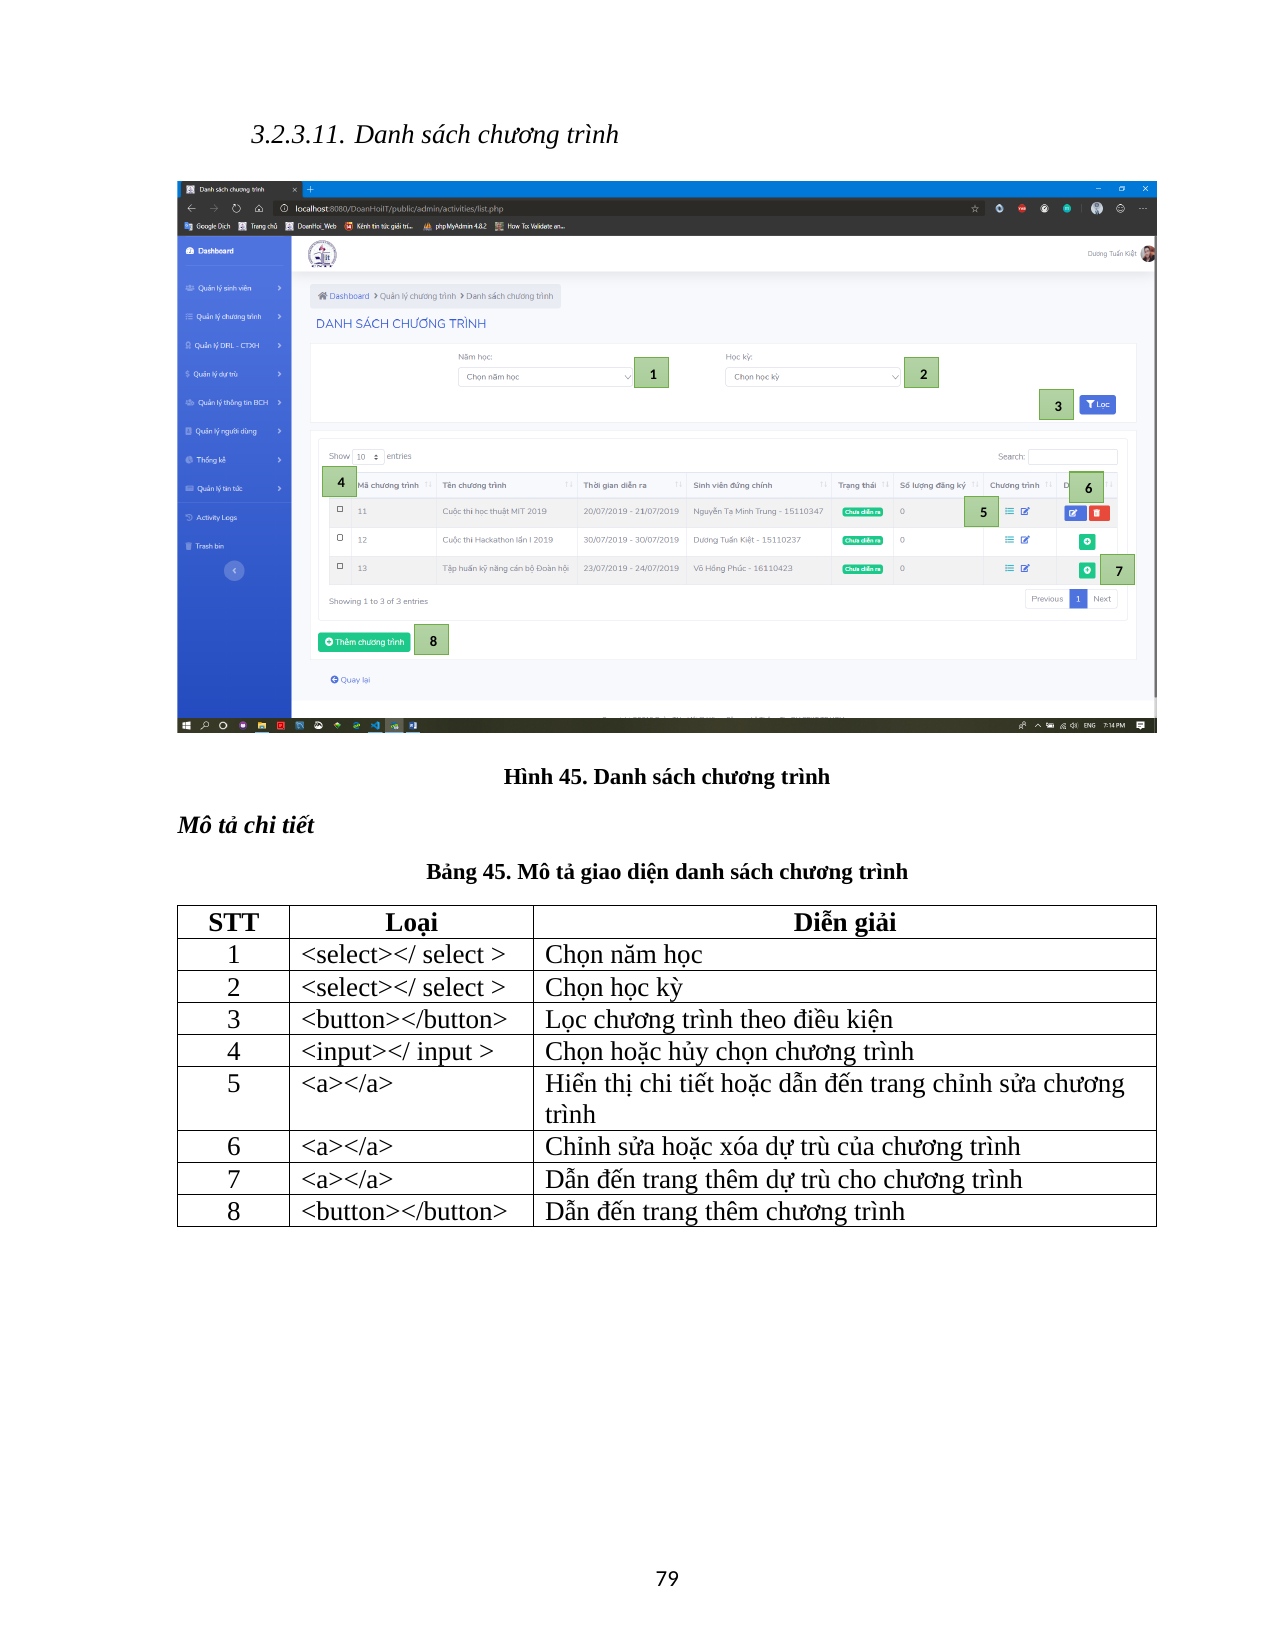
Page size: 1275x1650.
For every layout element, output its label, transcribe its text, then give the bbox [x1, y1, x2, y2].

table_cell Chọn năm học [534, 939, 1156, 969]
table_cell 2 [178, 971, 289, 1002]
table_cell Hiển thị chi tiết hoặc dẫn đến trang chỉnh sửa chương trình [534, 1067, 1156, 1129]
table_cell Dẫn đến trang thêm chương trình [534, 1195, 1156, 1226]
table_header STT [178, 906, 289, 937]
table_cell 7 [178, 1163, 289, 1194]
table_cell <select></ select > [290, 971, 533, 1002]
table_cell Lọc chương trình theo điều kiện [534, 1003, 1156, 1034]
text Bảng 45. Mô tả giao diện danh sách chương trình [177, 858, 1157, 884]
table_cell <a></a> [290, 1067, 533, 1129]
table_cell <button></button> [290, 1195, 533, 1226]
table_cell Chỉnh sửa hoặc xóa dự trù của chương trình [534, 1131, 1156, 1162]
table_cell Chọn học kỳ [534, 971, 1156, 1002]
picture [177, 181, 1157, 733]
table_cell <select></ select > [290, 939, 533, 969]
text Hình 45. Danh sách chương trình [177, 763, 1157, 789]
table_cell 4 [178, 1035, 289, 1066]
list Danh sách chương trình [251, 118, 1157, 149]
table_cell 6 [178, 1131, 289, 1162]
table_cell <button></button> [290, 1003, 533, 1034]
table_header Loại [290, 906, 533, 937]
table_cell <input></ input > [290, 1035, 533, 1066]
table_cell 8 [178, 1195, 289, 1226]
table_cell <a></a> [290, 1131, 533, 1162]
table_cell 1 [178, 939, 289, 969]
table_cell Chọn hoặc hủy chọn chương trình [534, 1035, 1156, 1066]
table_cell <a></a> [290, 1163, 533, 1194]
table_cell 3 [178, 1003, 289, 1034]
table_cell Dẫn đến trang thêm dự trù cho chương trình [534, 1163, 1156, 1194]
text Mô tả chi tiết [177, 810, 1157, 839]
table_header Diễn giải [534, 906, 1156, 937]
table_cell 5 [178, 1067, 289, 1129]
